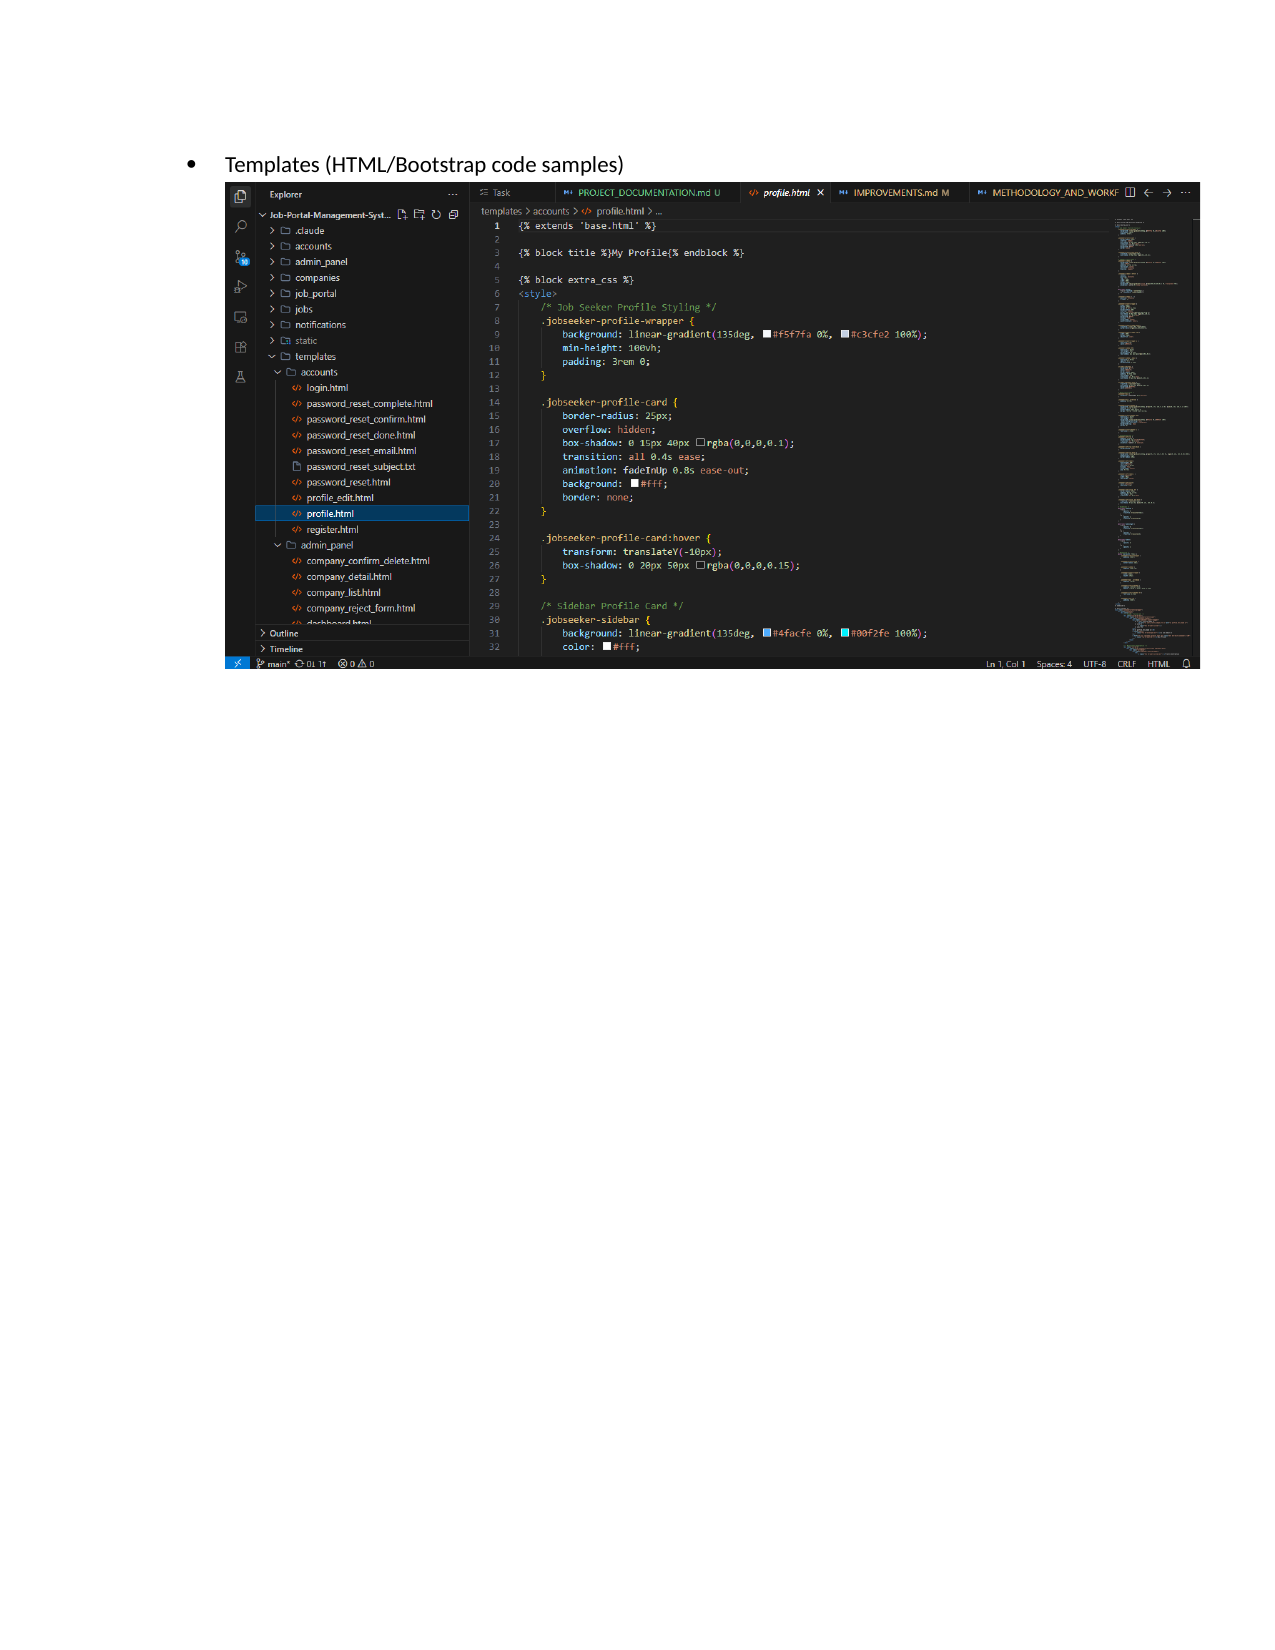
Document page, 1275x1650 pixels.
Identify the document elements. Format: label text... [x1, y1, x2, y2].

picture [225, 182, 1200, 669]
